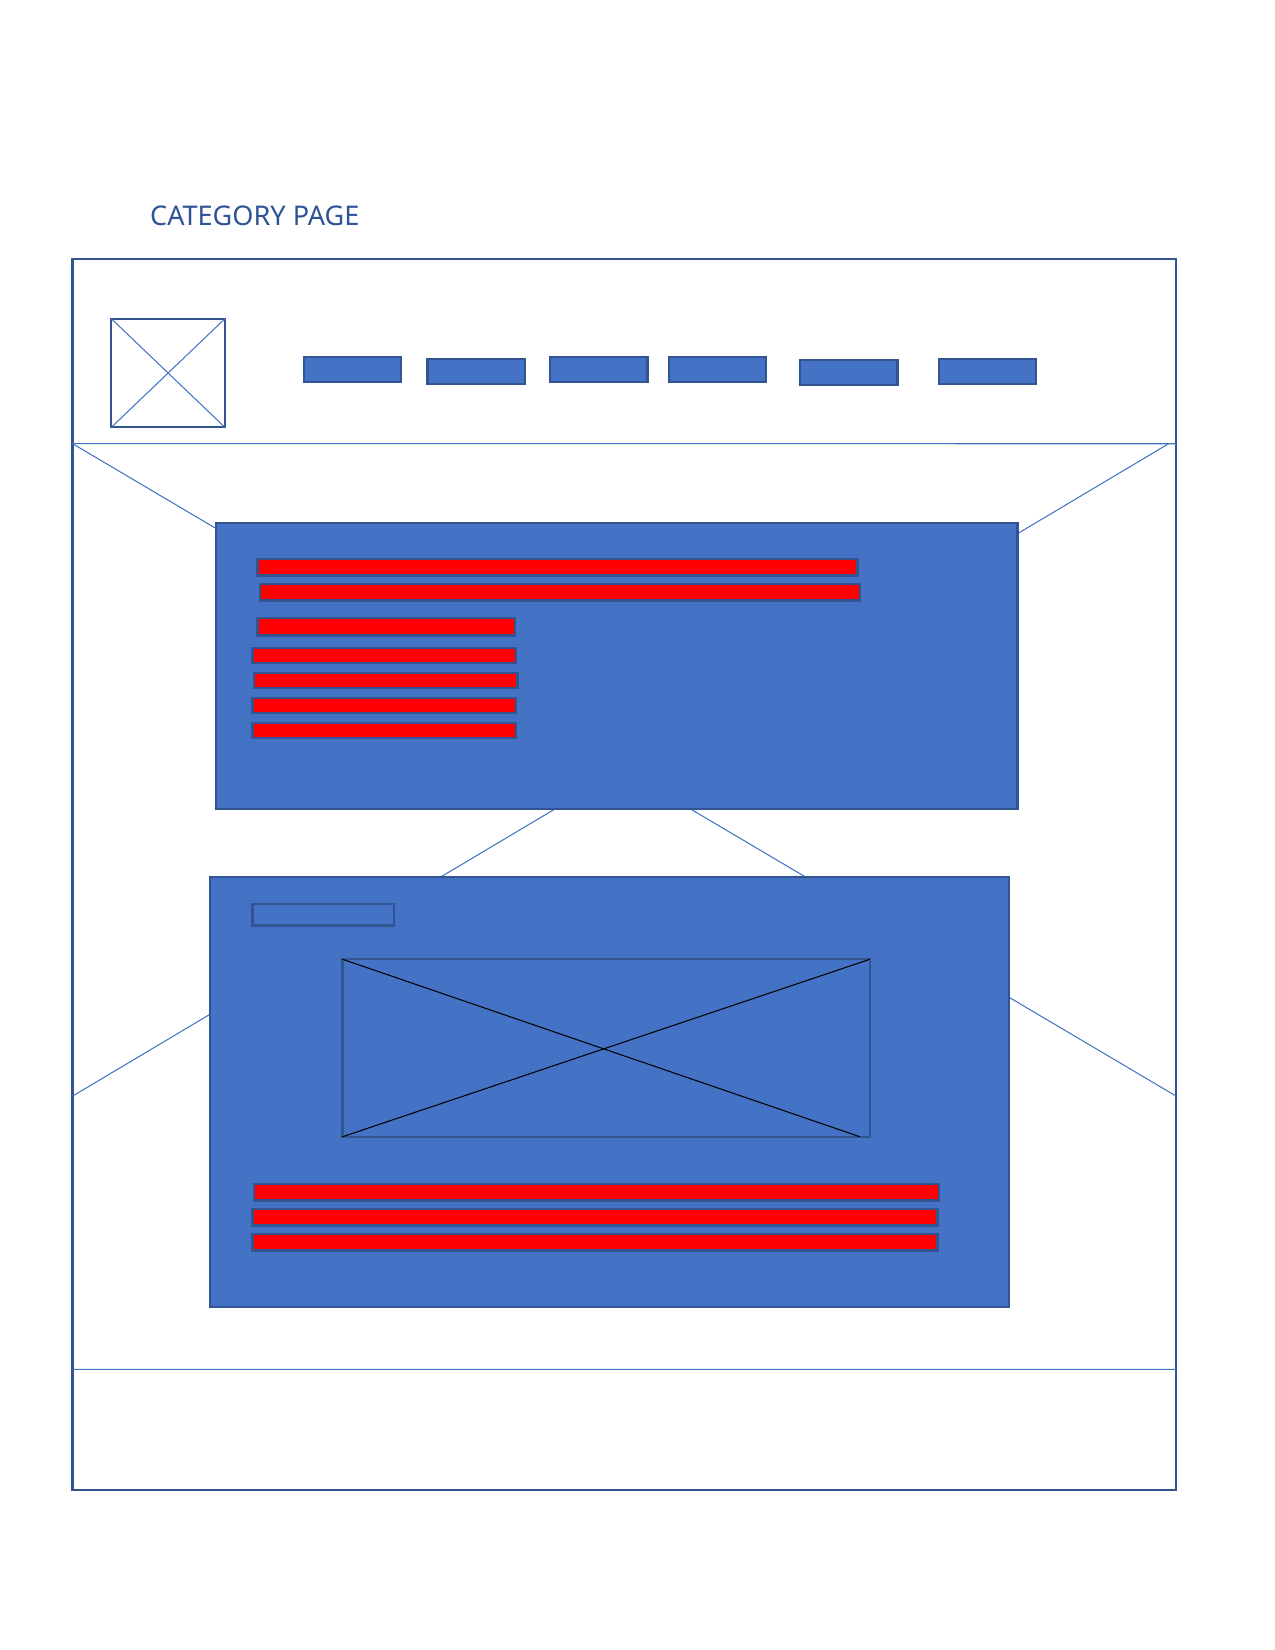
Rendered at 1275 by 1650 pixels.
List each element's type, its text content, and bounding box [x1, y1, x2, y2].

subtitle CATEGORY PAGE [150, 197, 1125, 234]
